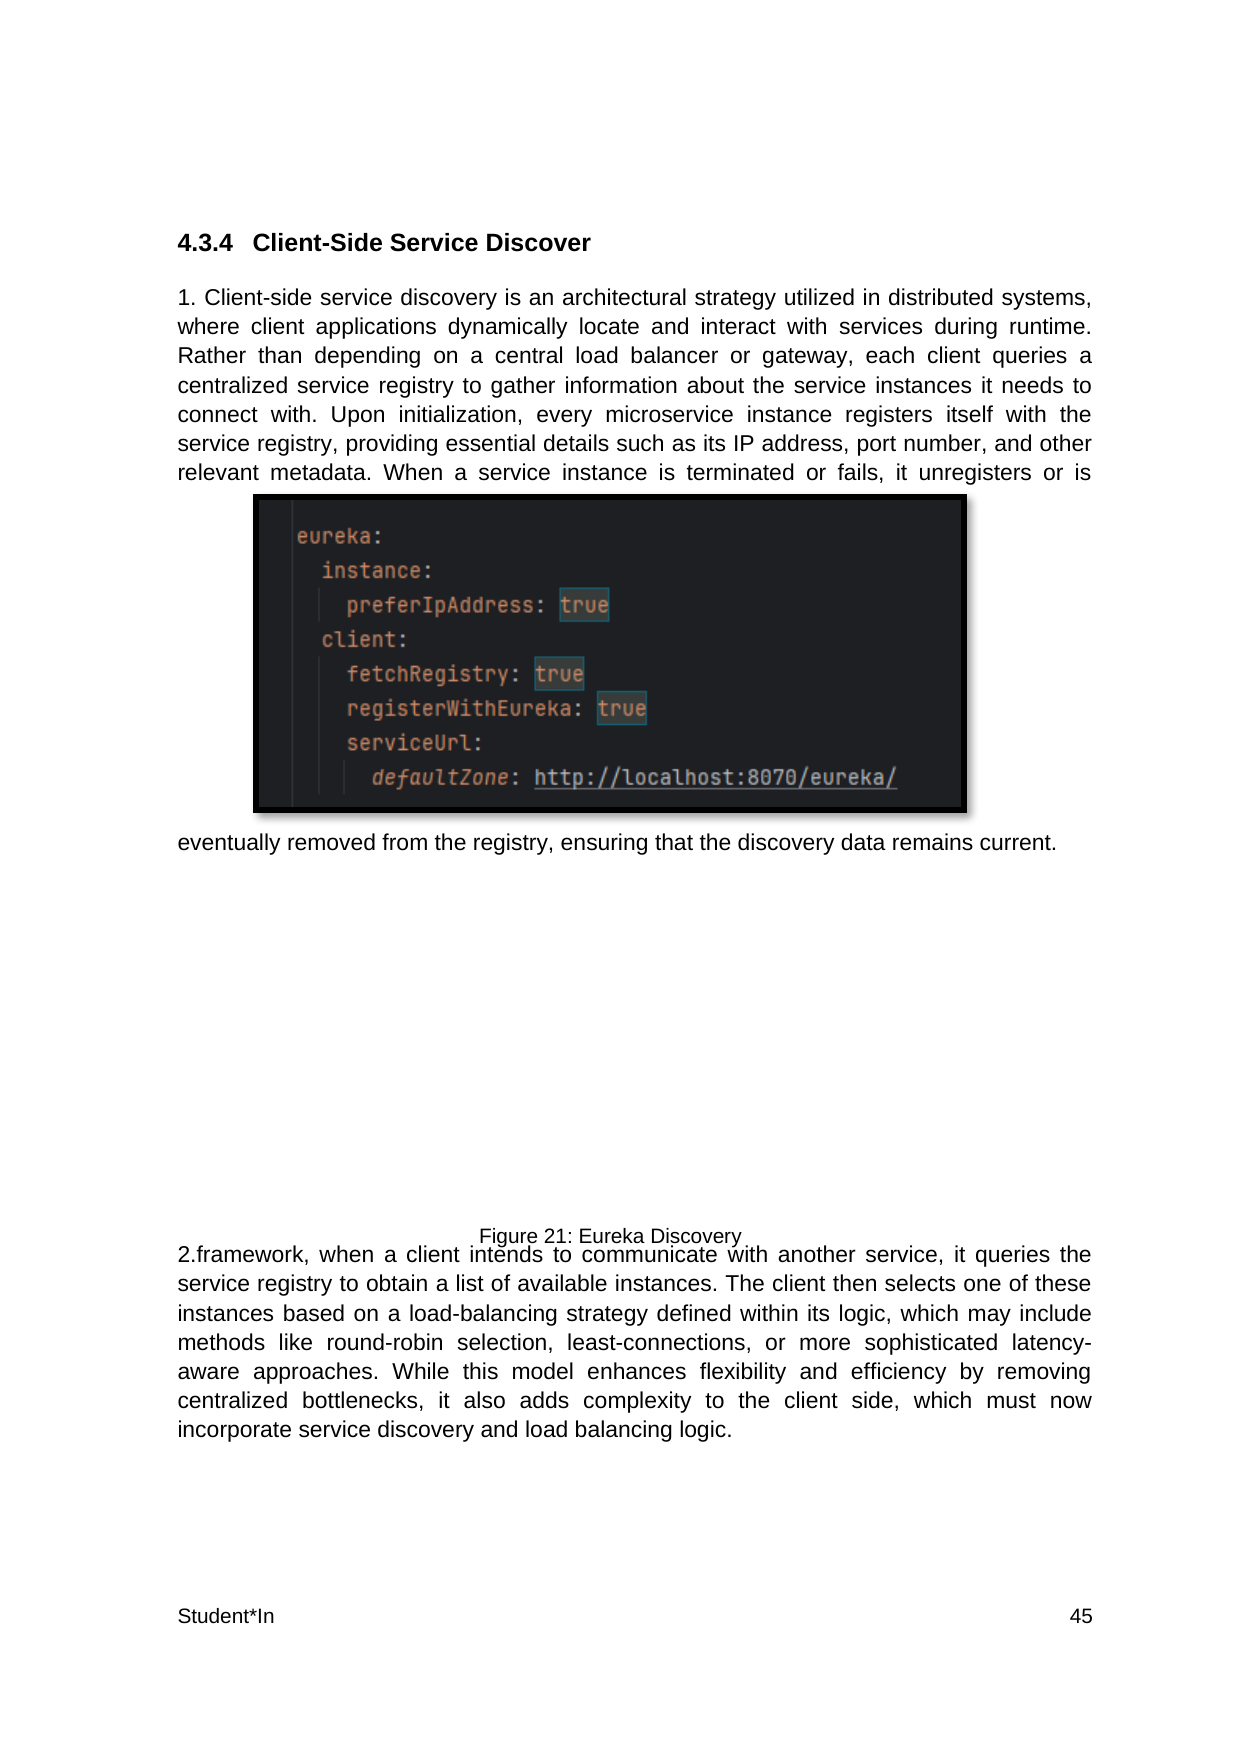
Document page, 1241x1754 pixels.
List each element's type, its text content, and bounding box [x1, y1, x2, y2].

text 2.framework, when a client intends to communicate with another service, it queries the service registry to obtain a list of available instances. The client then selects one of these instances based on a load-balancing strategy defined within its logic, which may include methods like round-robin selection, least-connections, or more sophisticated latency-aware approaches. While this model enhances flexibility and efficiency by removing centralized bottlenecks, it also adds complexity to the client side, which must now incorporate service discovery and load balancing logic. [177, 1238, 1092, 1443]
subtitle Client-Side Service Discover [177, 227, 1092, 256]
picture [259, 500, 961, 807]
